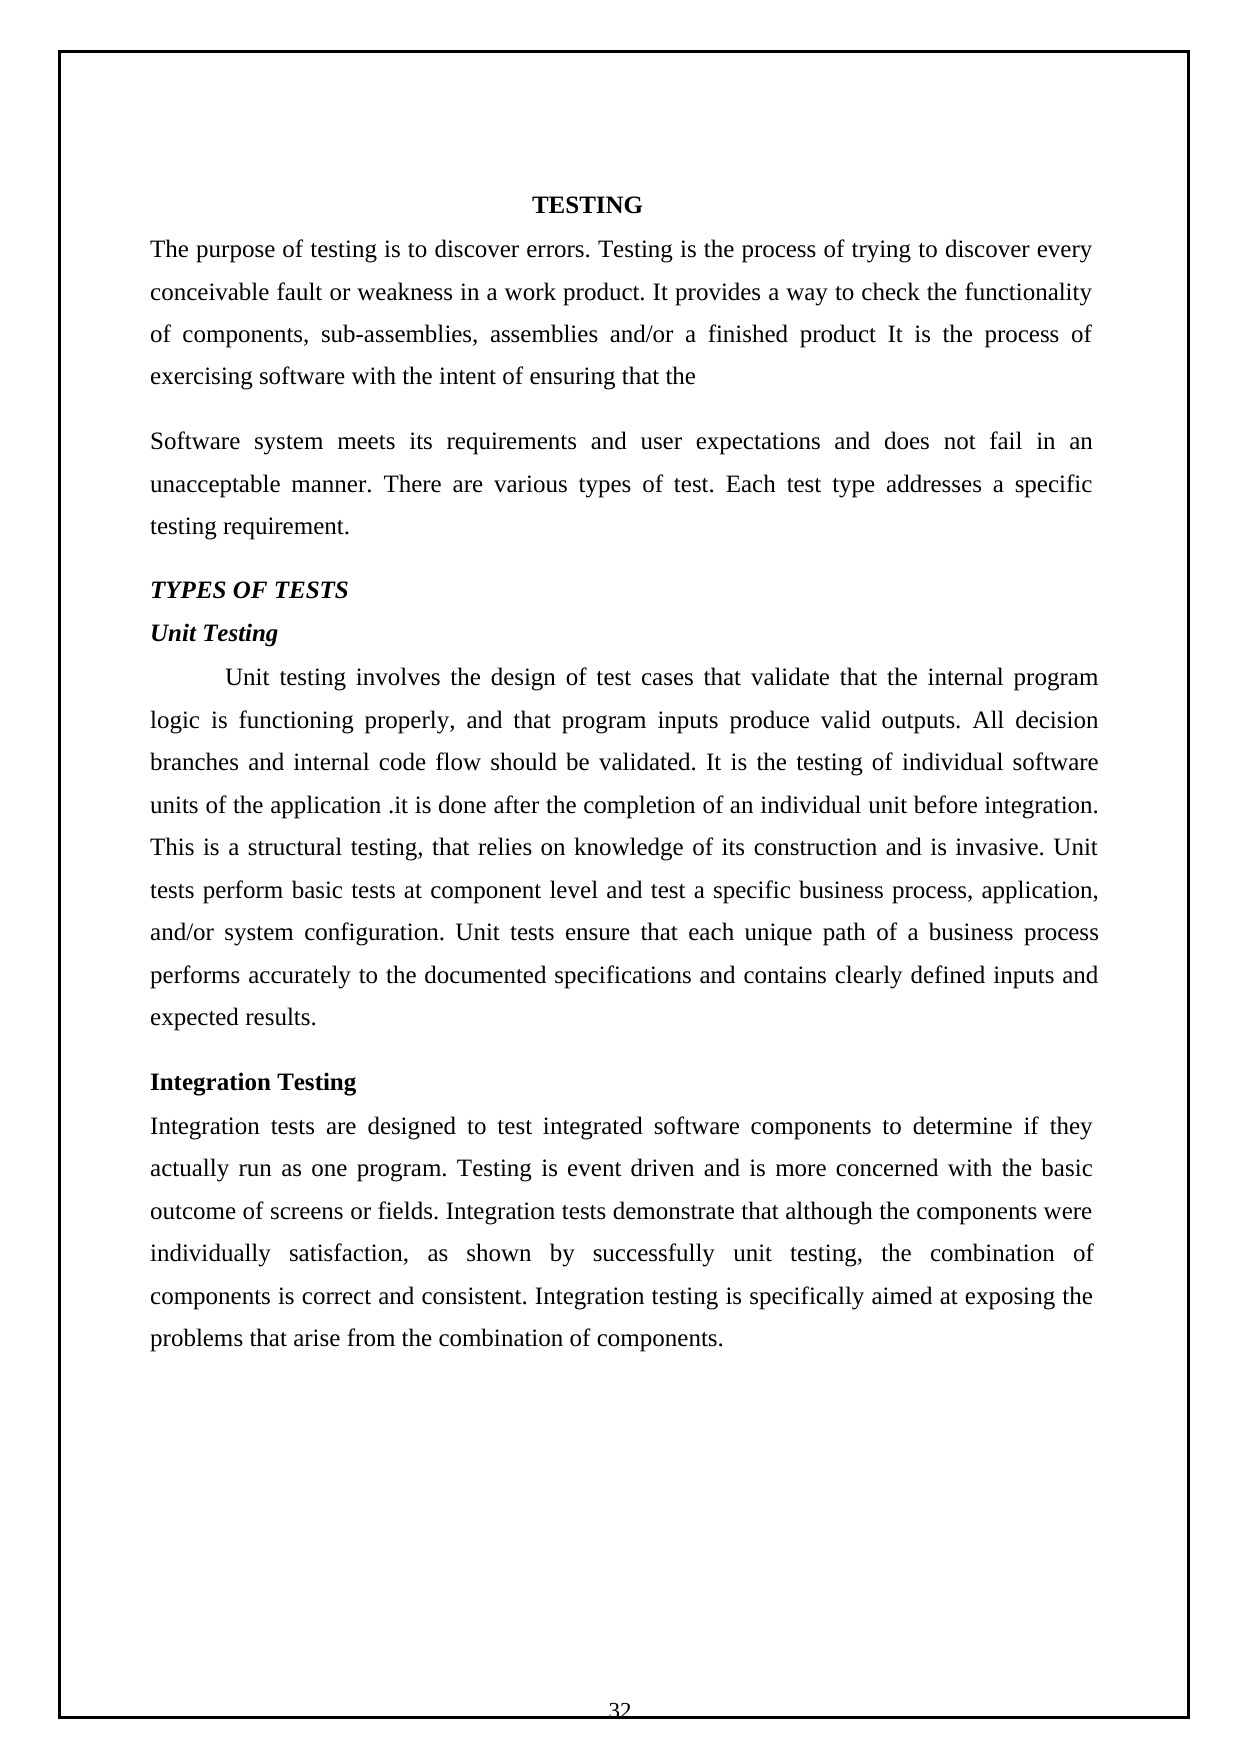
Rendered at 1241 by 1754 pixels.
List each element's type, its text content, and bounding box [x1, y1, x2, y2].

subtitle TYPES OF TESTS [150, 575, 1111, 604]
text Unit Testing [150, 618, 1111, 647]
subtitle Integration Testing [150, 1067, 1111, 1096]
text The purpose of testing is to discover errors. Testing is the process of trying to discover every conceivable fault or weakness in a work product. It provides a way to check the functionality of components, sub-assemblies, assemblies and/or a finished product It is the process of exercising software with the intent of ensuring that the [150, 234, 1094, 390]
text Software system meets its requirements and user expectations and does not fail in an unacceptable manner. There are various types of test. Each test type addresses a specific testing requirement. [150, 426, 1094, 539]
text Unit testing involves the design of test cases that validate that the internal program logic is functioning properly, and that program inputs produce valid outputs. All decision branches and internal code flow should be validated. It is the testing of individual software units of the application .it is done after the completion of an individual unit before integration. This is a structural testing, that relies on knowledge of its construction and is invasive. Unit tests perform basic tests at component level and test a specific business process, application, and/or system configuration. Unit tests ensure that each unique path of a business process performs accurately to the documented specifications and contains clearly defined inputs and expected results. [150, 662, 1100, 1031]
text Integration tests are designed to test integrated software components to determine if they actually run as one program. Testing is event driven and is more concerned with the basic outcome of screens or fields. Integration tests demonstrate that although the components were individually satisfaction, as shown by successfully unit testing, the combination of components is correct and consistent. Integration testing is specifically aimed at exposing the problems that arise from the combination of components. [150, 1111, 1094, 1352]
subtitle TESTING [529, 191, 645, 219]
